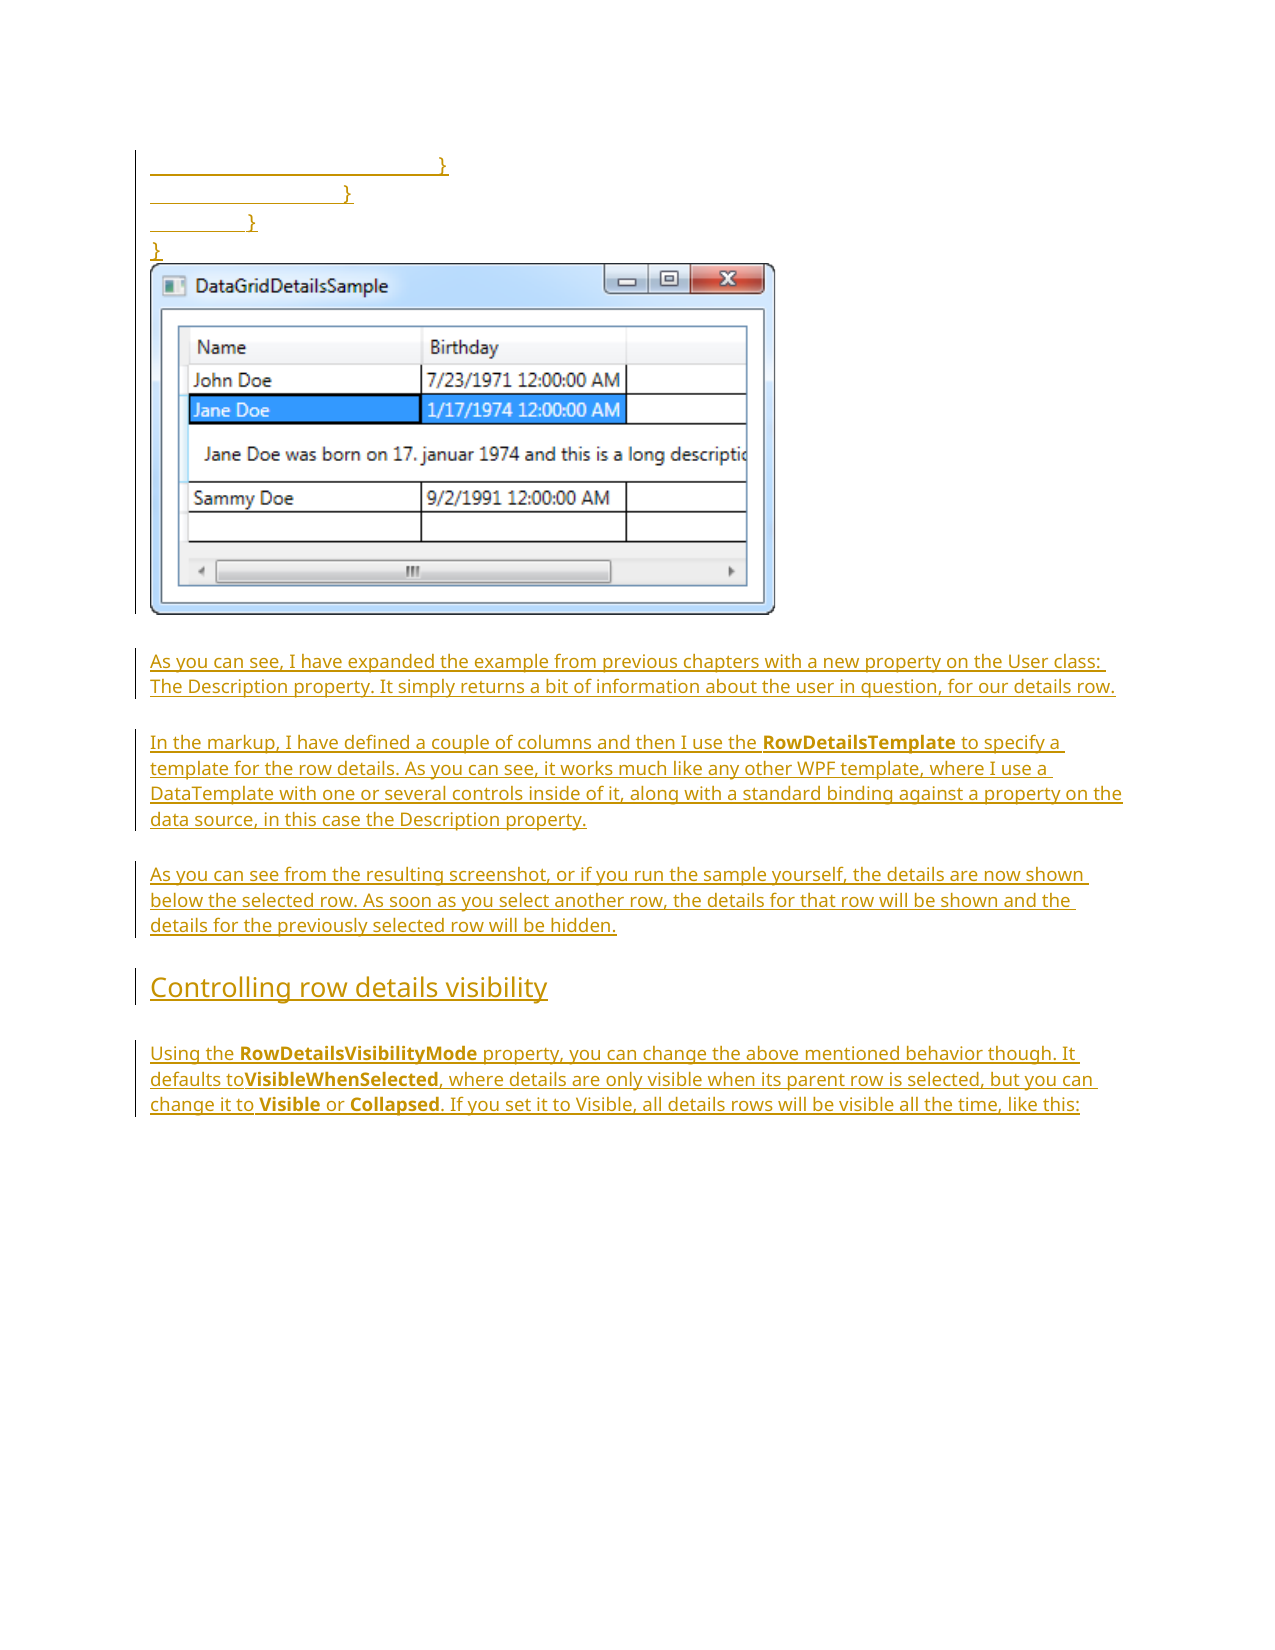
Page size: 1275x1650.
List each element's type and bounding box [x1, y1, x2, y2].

picture [150, 263, 776, 615]
